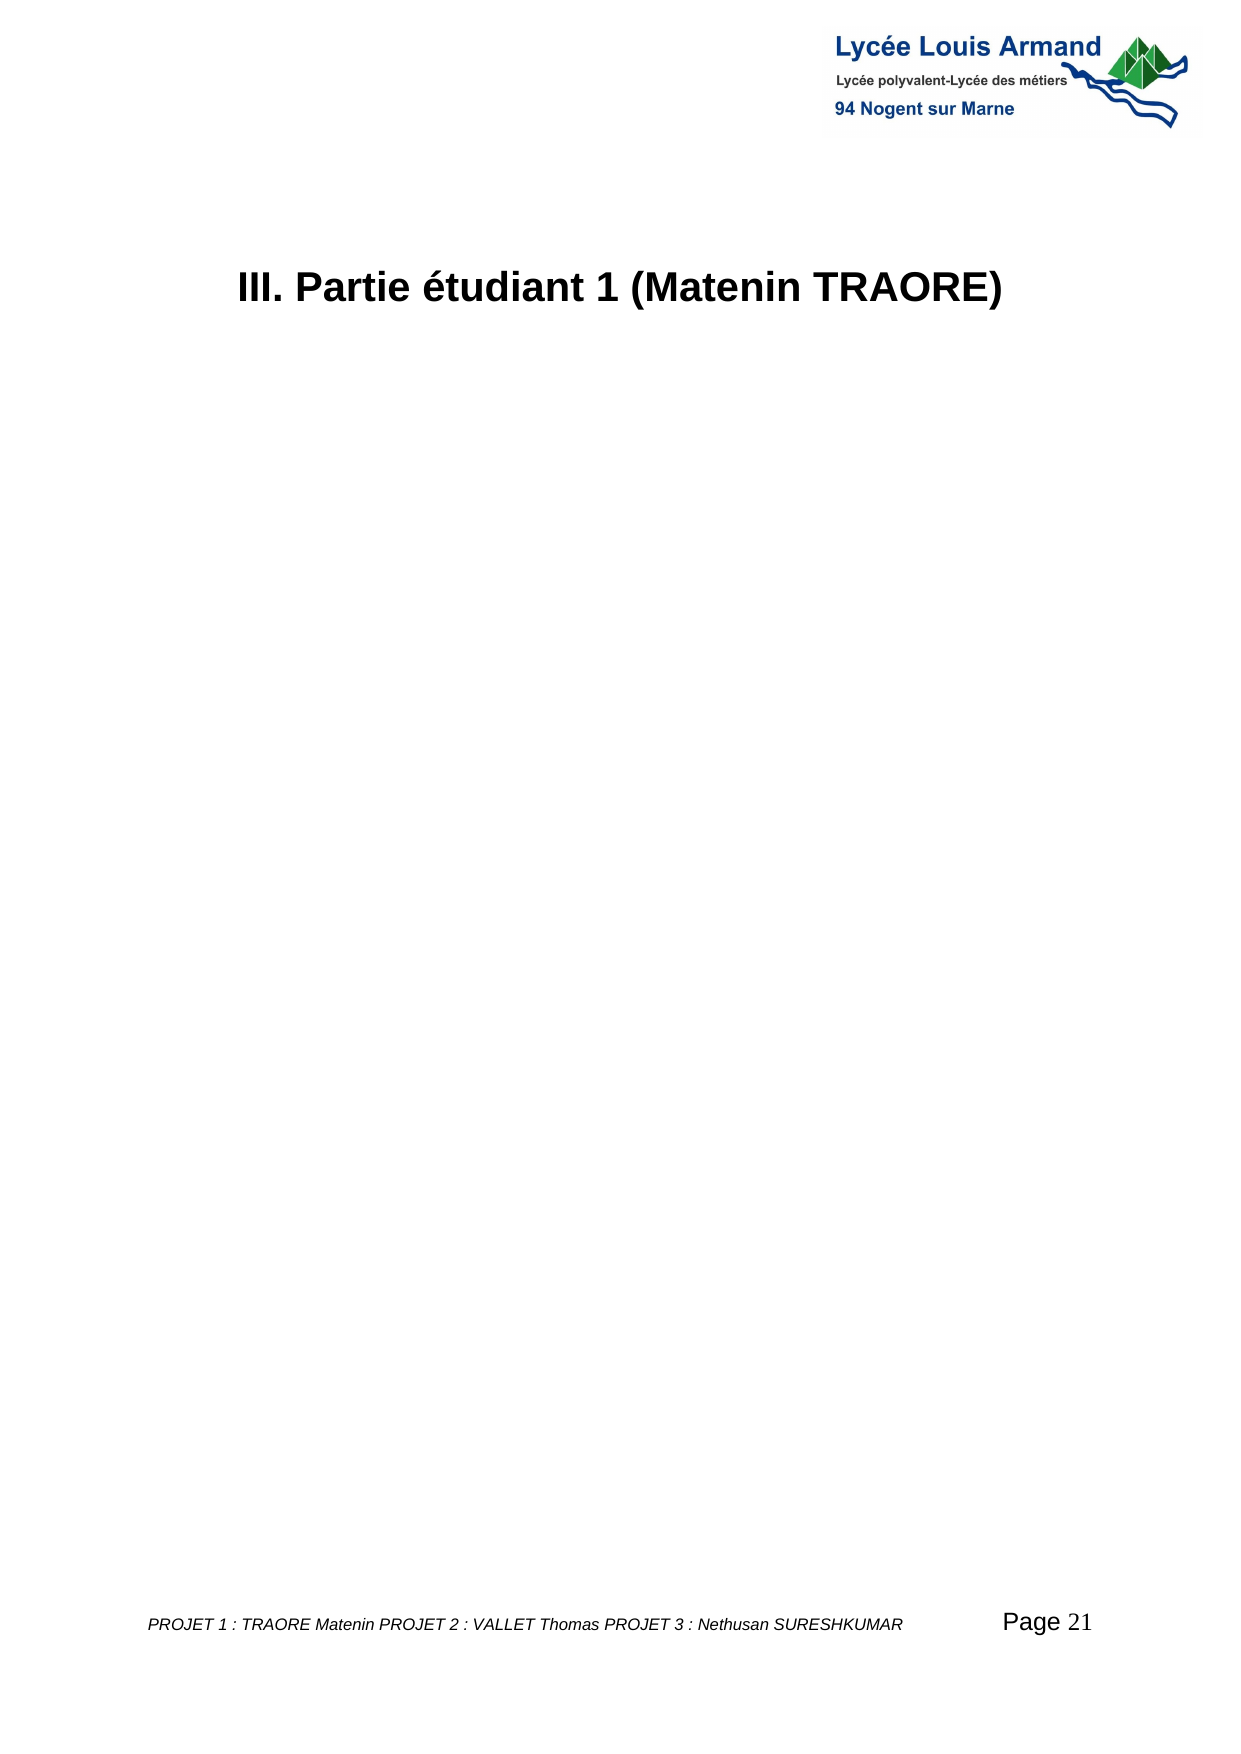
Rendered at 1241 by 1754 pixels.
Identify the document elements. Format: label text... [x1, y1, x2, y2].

picture [821, 26, 1204, 138]
text III. Partie étudiant 1 (Matenin TRAORE) [118, 262, 1122, 310]
